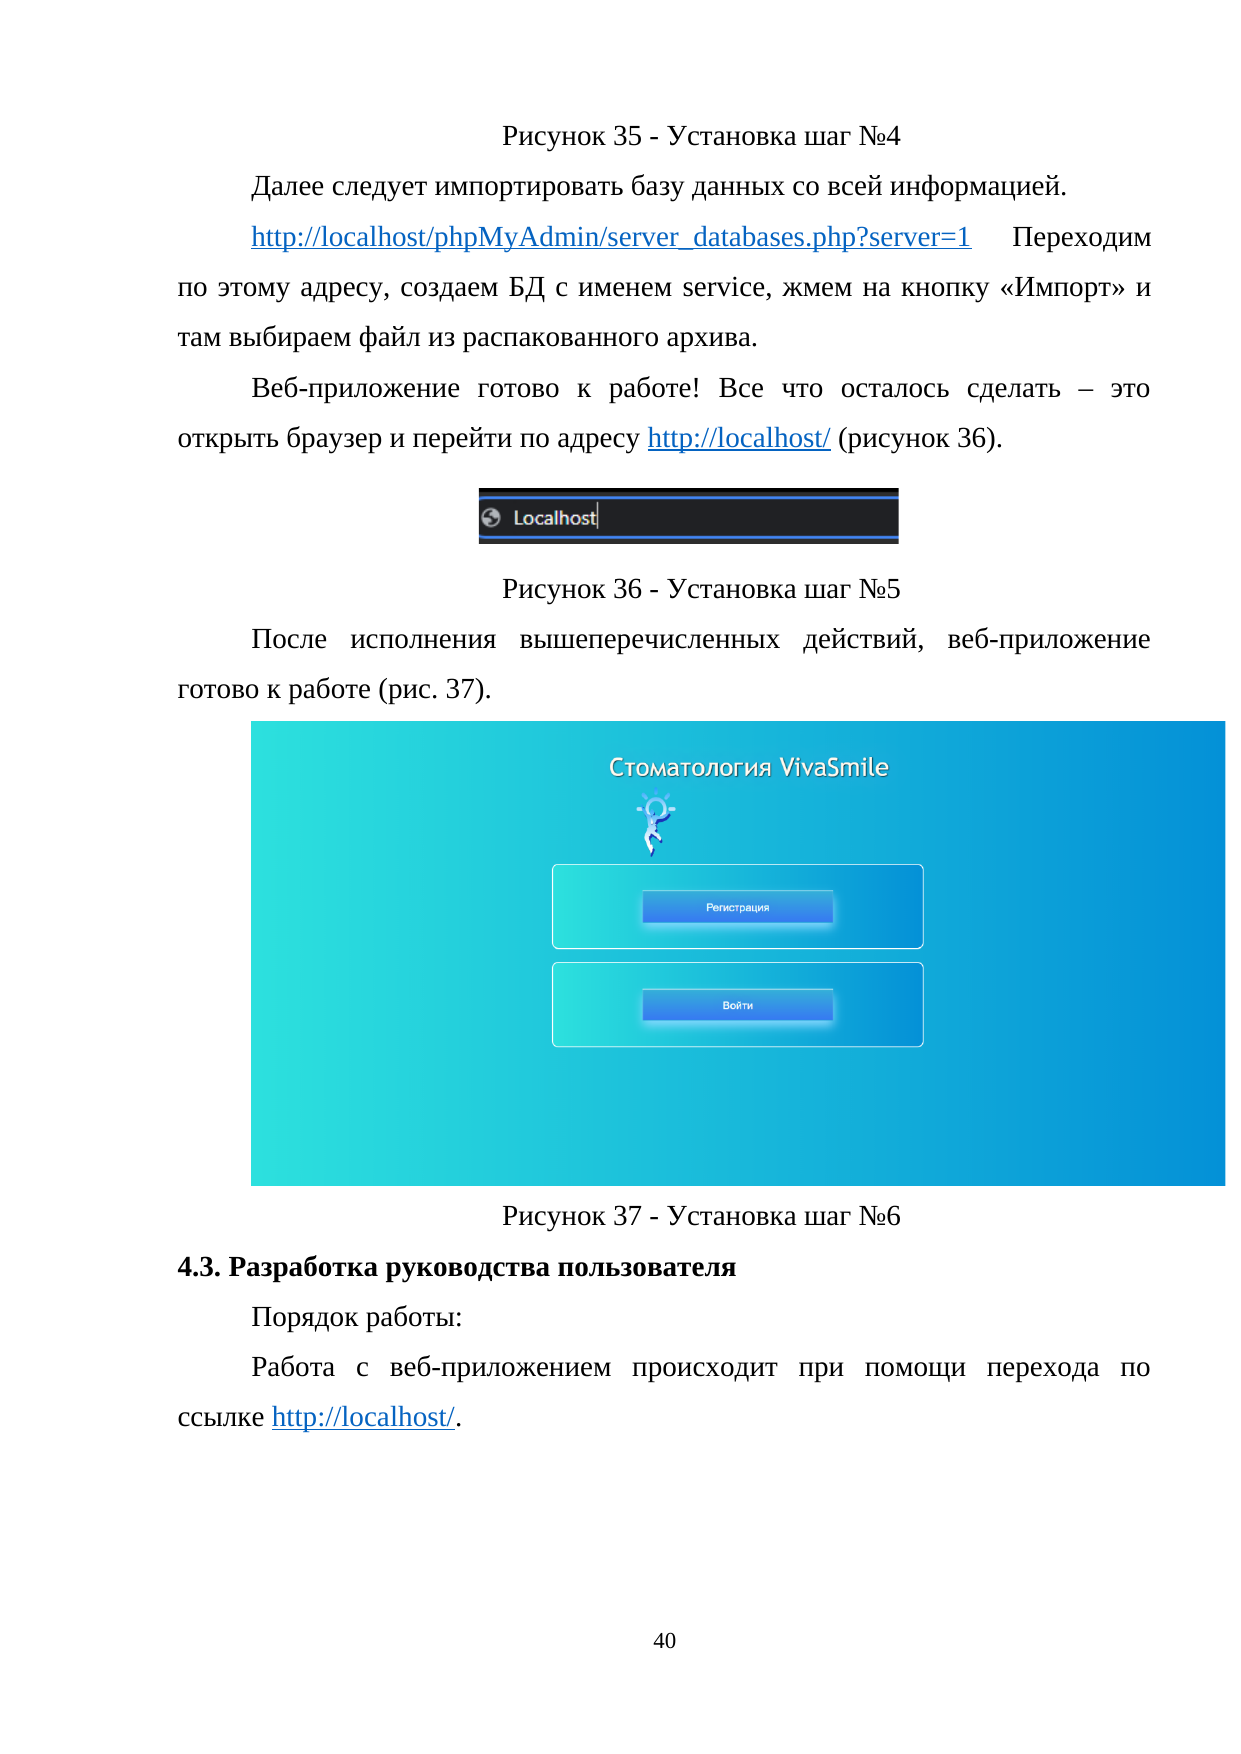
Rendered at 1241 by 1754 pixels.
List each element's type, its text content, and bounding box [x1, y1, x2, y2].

picture [251, 721, 907, 1186]
text Рисунок 35 - Установка шаг №4 [177, 118, 1152, 152]
text Порядок работы: [177, 1299, 1152, 1332]
text После исполнения вышеперечисленных действий, веб-приложение готово к работе (рис. 37). [177, 621, 1152, 705]
text Работа с веб-приложением происходит при помощи перехода по ссылке http://localhost/. [177, 1349, 1152, 1433]
text http://localhost/phpMyAdmin/server_databases.php?server=1 Переходим по этому адресу, создаем БД с именем service, жмем на кнопку «Импорт» и там выбираем файл из распакованного архива. [177, 219, 1152, 353]
text Веб-приложение готово к работе! Все что осталось сделать – это открыть браузер и перейти по адресу http://localhost/ (рисунок 36). [177, 370, 1152, 453]
text Рисунок 37 - Установка шаг №6 [177, 1198, 1152, 1232]
text Рисунок 36 - Установка шаг №5 [177, 571, 1152, 604]
text Далее следует импортировать базу данных со всей информацией. [177, 168, 1152, 202]
text 4.3. Разработка руководства пользователя [177, 1249, 1152, 1282]
picture [478, 488, 899, 544]
